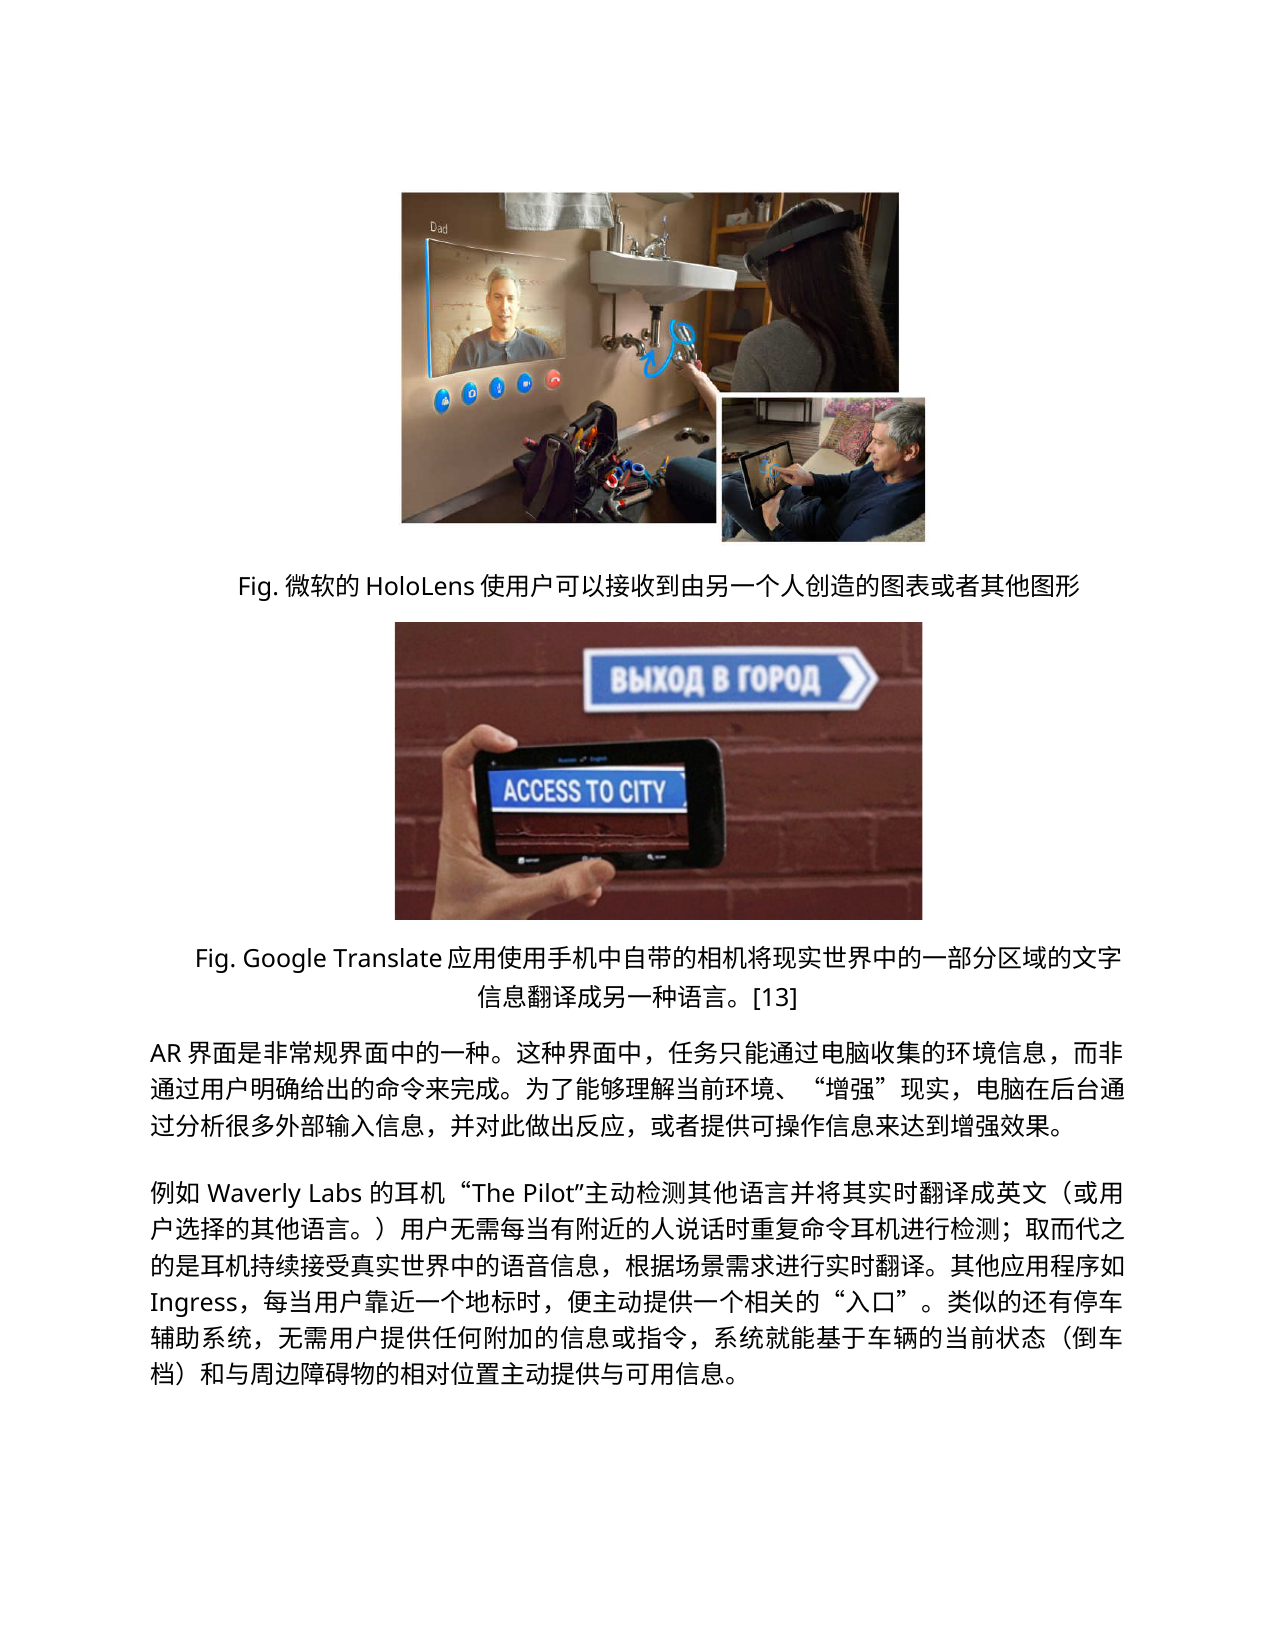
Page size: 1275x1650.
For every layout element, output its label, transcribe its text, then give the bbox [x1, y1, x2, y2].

picture [394, 622, 923, 920]
picture [386, 177, 931, 548]
text Fig. Google Translate应用使用手机中自带的相机将现实世界中的一部分区域的文字信息翻译成另一种语言。[13] [150, 939, 1125, 1014]
text Fig. 微软的HoloLens使用户可以接收到由另一个人创造的图表或者其他图形 [150, 567, 1125, 603]
text 例如 Waverly Labs 的耳机“The Pilot”主动检测其他语言并将其实时翻译成英文（或用户选择的其他语言。）用户无需每当有附近的人说话时重复命令耳机进行检测；取而代之的是耳机持续接受真实世界中的语音信息，根据场景需求进行实时翻译。其他应用程序如Ingress，每当用户靠近一个地标时，便主动提供一个相关的“入口”。类似的还有停车辅助系统，无需用户提供任何附加的信息或指令，系统就能基于车辆的当前状态（倒车档）和与周边障碍物的相对位置主动提供与可用信息。 [150, 1174, 1125, 1391]
text AR界面是非常规界面中的一种。这种界面中，任务只能通过电脑收集的环境信息，而非通过用户明确给出的命令来完成。为了能够理解当前环境、“增强”现实，电脑在后台通过分析很多外部输入信息，并对此做出反应，或者提供可操作信息来达到增强效果。 [150, 1034, 1125, 1142]
